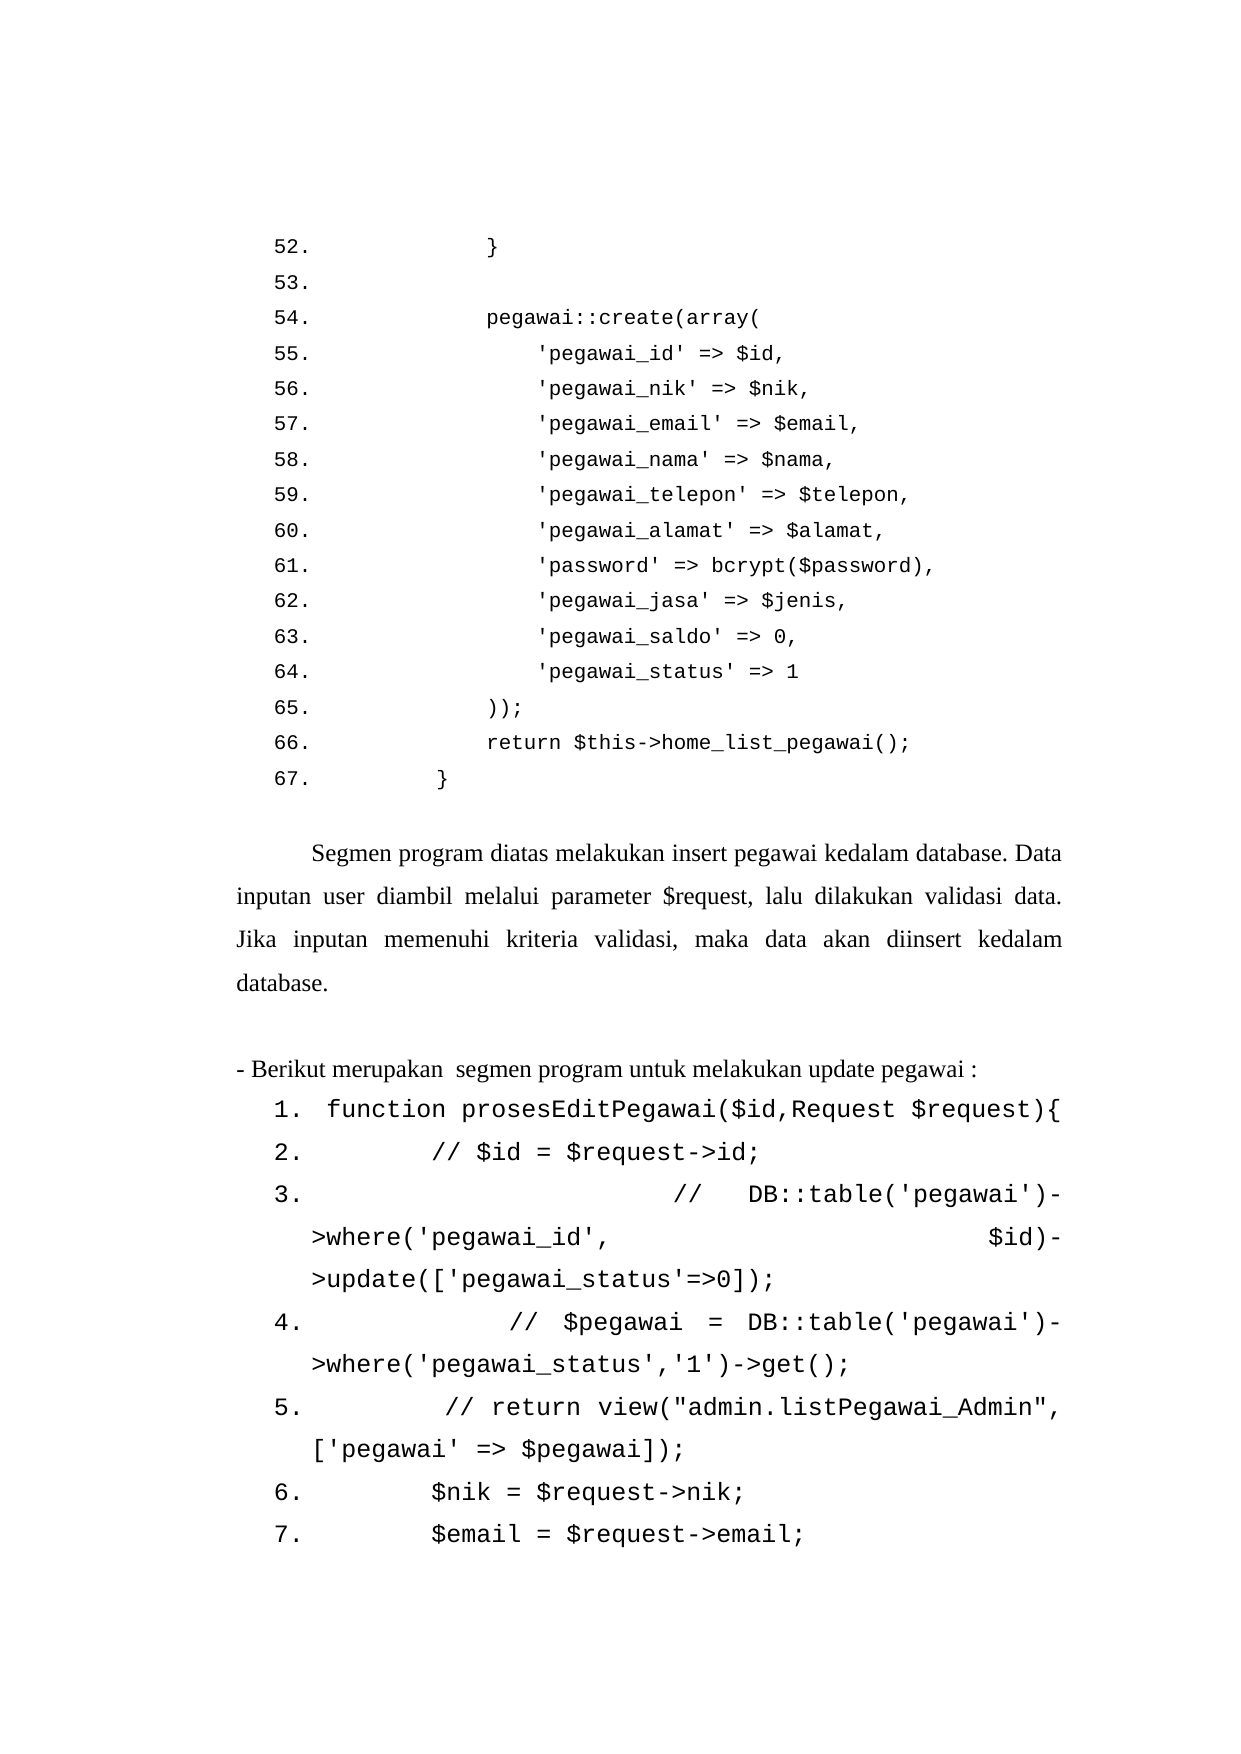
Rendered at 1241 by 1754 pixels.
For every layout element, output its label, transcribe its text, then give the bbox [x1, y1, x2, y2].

list // DB::table('pegawai')->where('pegawai_id', $id)->update(['pegawai_status'=>0]); [274, 1182, 1063, 1295]
text - Berikut merupakan segmen program untuk melakukan update pegawai : [236, 1054, 1063, 1083]
list // $pegawai = DB::table('pegawai')->where('pegawai_status','1')->get(); [274, 1309, 1063, 1380]
list 'pegawai_telepon' => $telepon, [274, 484, 1063, 508]
list 'pegawai_saldo' => 0, [274, 626, 1063, 649]
list $email = $request->email; [274, 1522, 1063, 1550]
list } [274, 236, 1063, 260]
list 'password' => bcrypt($password), [274, 555, 1063, 579]
list } [274, 767, 1063, 791]
list return $this->home_list_pegawai(); [274, 732, 1063, 756]
list 'pegawai_status' => 1 [274, 661, 1063, 685]
list // return view("admin.listPegawai_Admin",['pegawai' => $pegawai]); [274, 1394, 1063, 1465]
list )); [274, 697, 1063, 720]
list pegawai::create(array( [274, 307, 1063, 331]
list 'pegawai_nik' => $nik, [274, 378, 1063, 402]
list 'pegawai_nama' => $nama, [274, 449, 1063, 472]
list 'pegawai_alamat' => $alamat, [274, 519, 1063, 543]
list $nik = $request->nik; [274, 1479, 1063, 1508]
list 'pegawai_jasa' => $jenis, [274, 590, 1063, 614]
list 'pegawai_email' => $email, [274, 413, 1063, 437]
list // $id = $request->id; [274, 1139, 1063, 1168]
list function prosesEditPegawai($id,Request $request){ [274, 1097, 1063, 1125]
text Segmen program diatas melakukan insert pegawai kedalam database. Data inputan user diambil melalui parameter $request, lalu dilakukan validasi data. Jika inputan memenuhi kriteria validasi, maka data akan diinsert kedalam database. [236, 838, 1063, 996]
list 'pegawai_id' => $id, [274, 342, 1063, 366]
